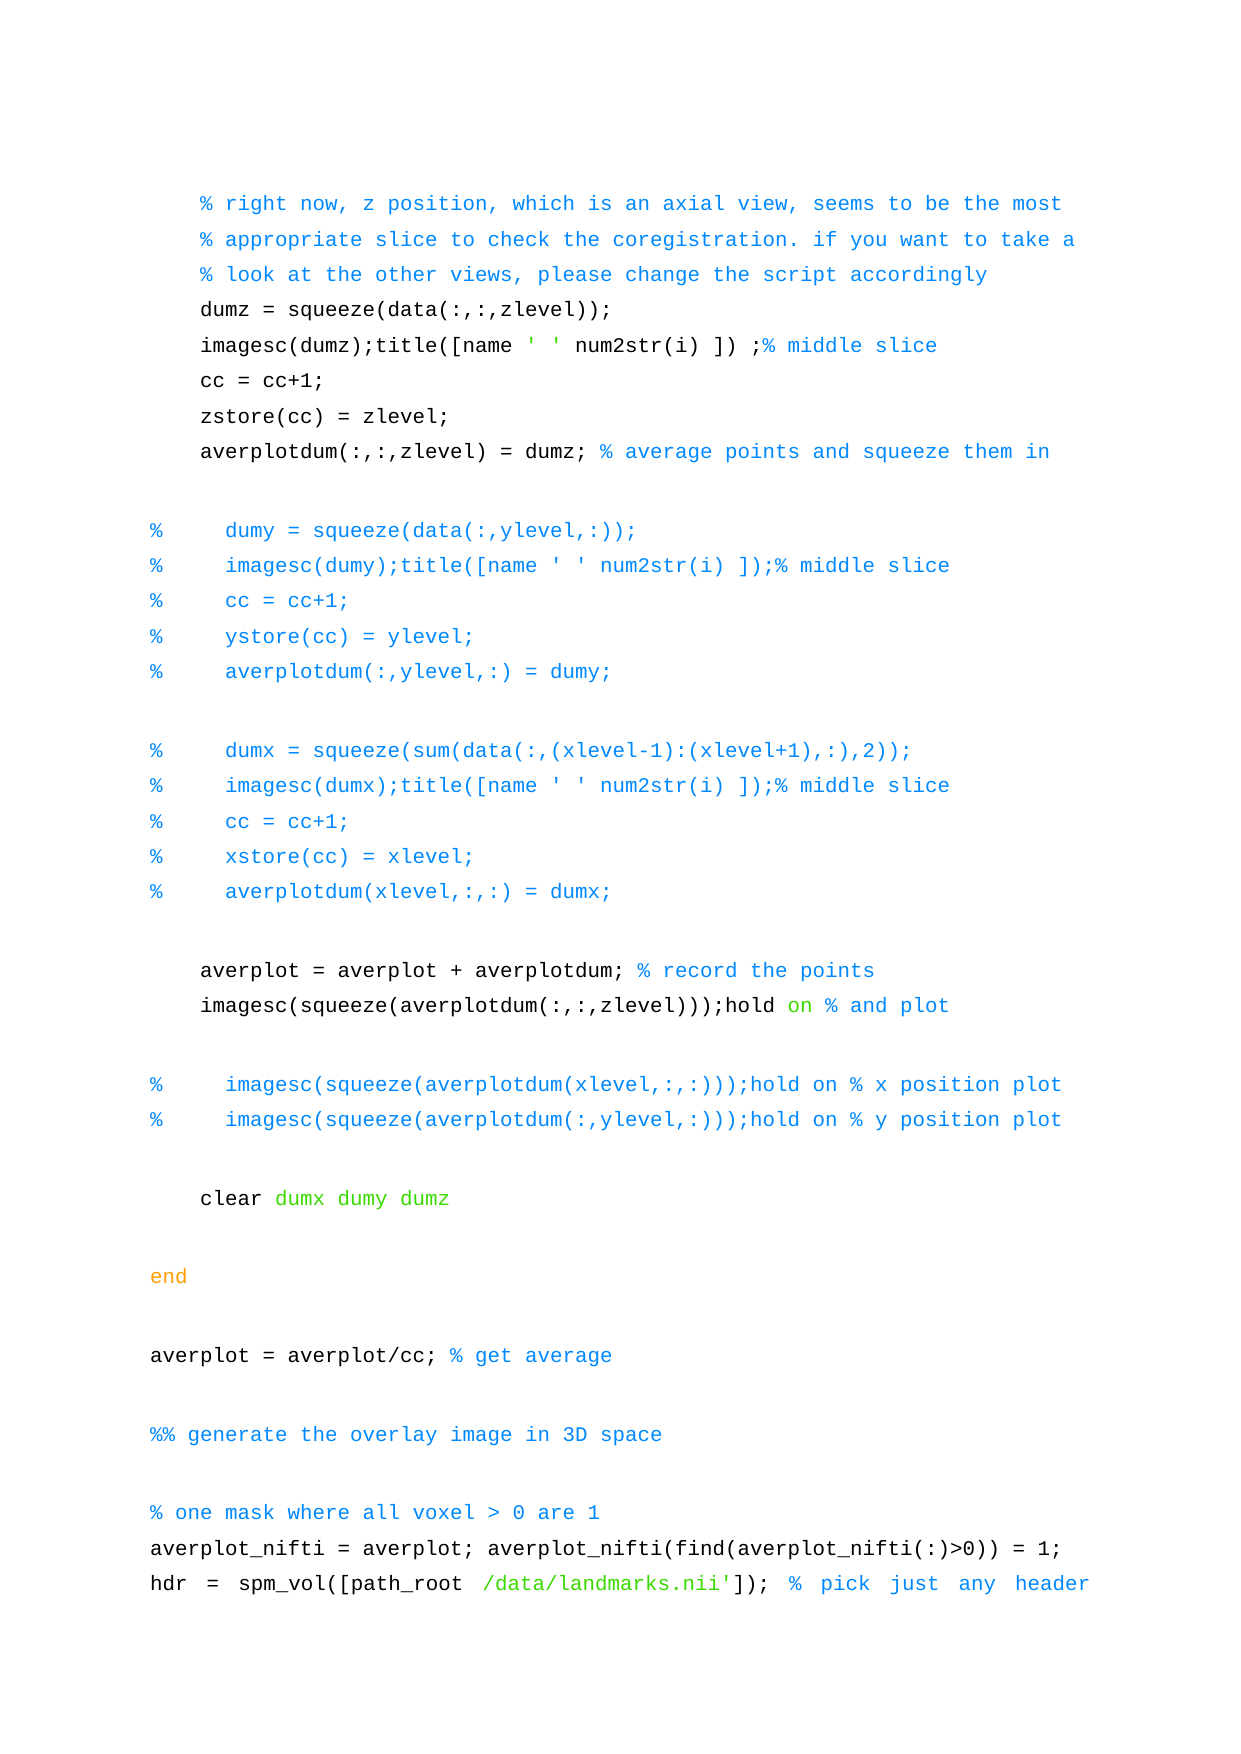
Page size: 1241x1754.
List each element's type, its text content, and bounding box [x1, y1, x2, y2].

text cc = cc+1; [150, 370, 1090, 394]
text % imagesc(squeeze(averplotdum(xlevel,:,:)));hold on % x position plot [150, 1074, 1090, 1098]
text % averplotdum(xlevel,:,:) = dumx; [150, 881, 1090, 905]
text % right now, z position, which is an axial view, seems to be the most [150, 193, 1090, 217]
text averplot = averplot/cc; % get average [150, 1345, 1090, 1369]
text zstore(cc) = zlevel; [150, 406, 1090, 429]
text % imagesc(dumx);title([name ' ' num2str(i) ]);% middle slice [150, 775, 1090, 799]
text % averplotdum(:,ylevel,:) = dumy; [150, 661, 1090, 685]
text % cc = cc+1; [150, 590, 1090, 614]
text imagesc(squeeze(averplotdum(:,:,zlevel)));hold on % and plot [150, 995, 1090, 1019]
text % xstore(cc) = xlevel; [150, 846, 1090, 870]
text averplotdum(:,:,zlevel) = dumz; % average points and squeeze them in [150, 441, 1090, 465]
text end [150, 1266, 1090, 1290]
text averplot = averplot + averplotdum; % record the points [150, 960, 1090, 984]
text %% generate the overlay image in 3D space [150, 1423, 1090, 1447]
text % one mask where all voxel > 0 are 1 [150, 1502, 1090, 1526]
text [150, 1573, 1090, 1597]
text % ystore(cc) = ylevel; [150, 626, 1090, 649]
text % appropriate slice to check the coregistration. if you want to take a [150, 228, 1090, 252]
text dumz = squeeze(data(:,:,zlevel)); [150, 299, 1090, 323]
text % dumy = squeeze(data(:,ylevel,:)); [150, 519, 1090, 543]
text % imagesc(squeeze(averplotdum(:,ylevel,:)));hold on % y position plot [150, 1109, 1090, 1133]
text % dumx = squeeze(sum(data(:,(xlevel-1):(xlevel+1),:),2)); [150, 740, 1090, 763]
text % look at the other views, please change the script accordingly [150, 264, 1090, 288]
text % imagesc(dumy);title([name ' ' num2str(i) ]);% middle slice [150, 555, 1090, 579]
text % cc = cc+1; [150, 811, 1090, 834]
text averplot_nifti = averplot; averplot_nifti(find(averplot_nifti(:)>0)) = 1; [150, 1537, 1090, 1561]
text clear dumx dumy dumz [150, 1188, 1090, 1212]
text imagesc(dumz);title([name ' ' num2str(i) ]) ;% middle slice [150, 335, 1090, 358]
